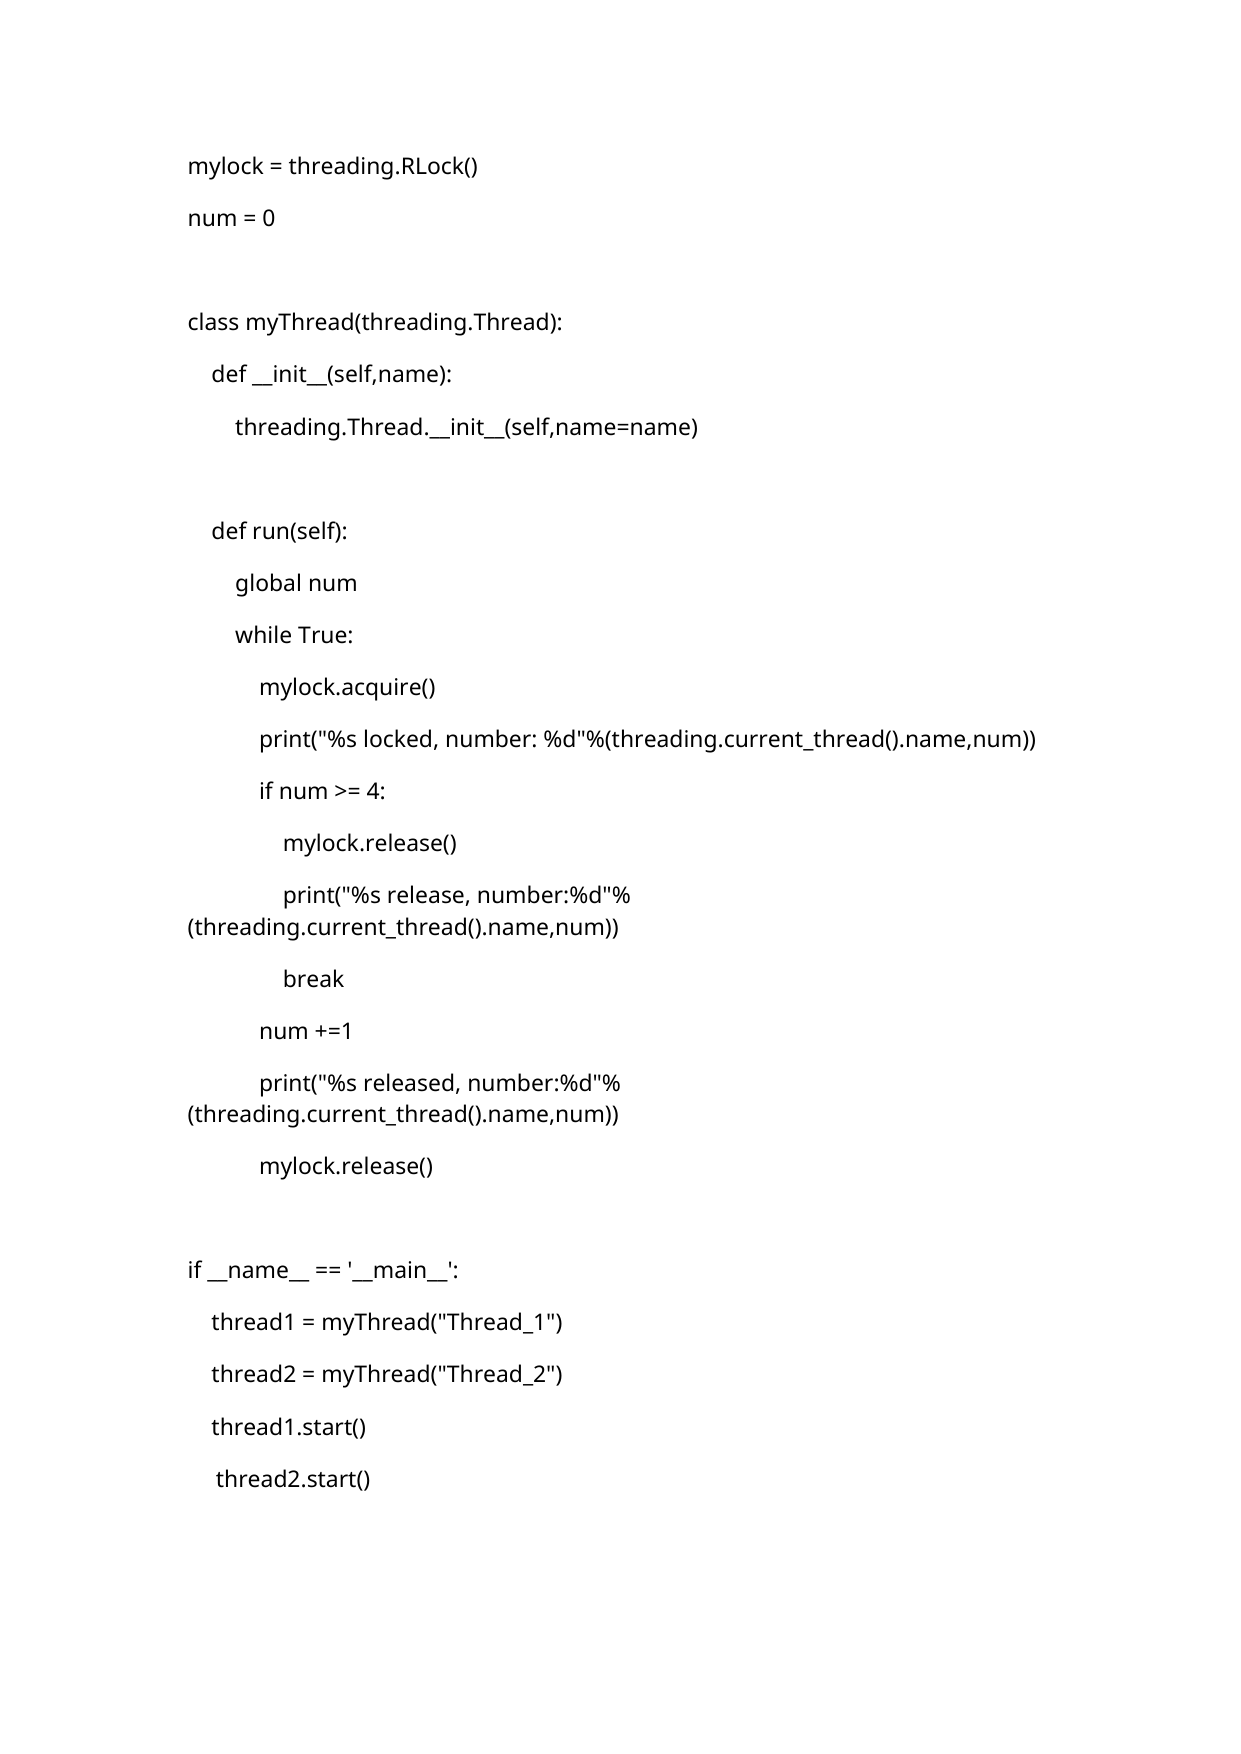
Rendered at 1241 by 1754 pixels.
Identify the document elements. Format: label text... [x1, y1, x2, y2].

text num = 0 [187, 202, 1053, 233]
text global num [187, 567, 1053, 598]
text thread2 = myThread("Thread_2") [187, 1358, 1053, 1389]
text mylock.release() [187, 1150, 1053, 1181]
text def run(self): [187, 514, 1053, 546]
text thread1 = myThread("Thread_1") [187, 1306, 1053, 1337]
text break [187, 962, 1053, 994]
text thread2.start() [187, 1462, 1053, 1494]
text print("%s release, number:%d"%(threading.current_thread().name,num)) [187, 879, 1053, 942]
text while True: [187, 619, 1053, 650]
text if __name__ == '__main__': [187, 1254, 1053, 1285]
text mylock.acquire() [187, 671, 1053, 702]
text def __init__(self,name): [187, 358, 1053, 389]
text num +=1 [187, 1014, 1053, 1046]
text threading.Thread.__init__(self,name=name) [187, 410, 1053, 442]
text print("%s locked, number: %d"%(threading.current_thread().name,num)) [187, 723, 1053, 754]
text print("%s released, number:%d"% (threading.current_thread().name,num)) [187, 1067, 1053, 1129]
text thread1.start() [187, 1410, 1053, 1442]
text mylock.release() [187, 827, 1053, 858]
text mylock = threading.RLock() [187, 150, 1053, 181]
text if num >= 4: [187, 775, 1053, 806]
text class myThread(threading.Thread): [187, 306, 1053, 337]
